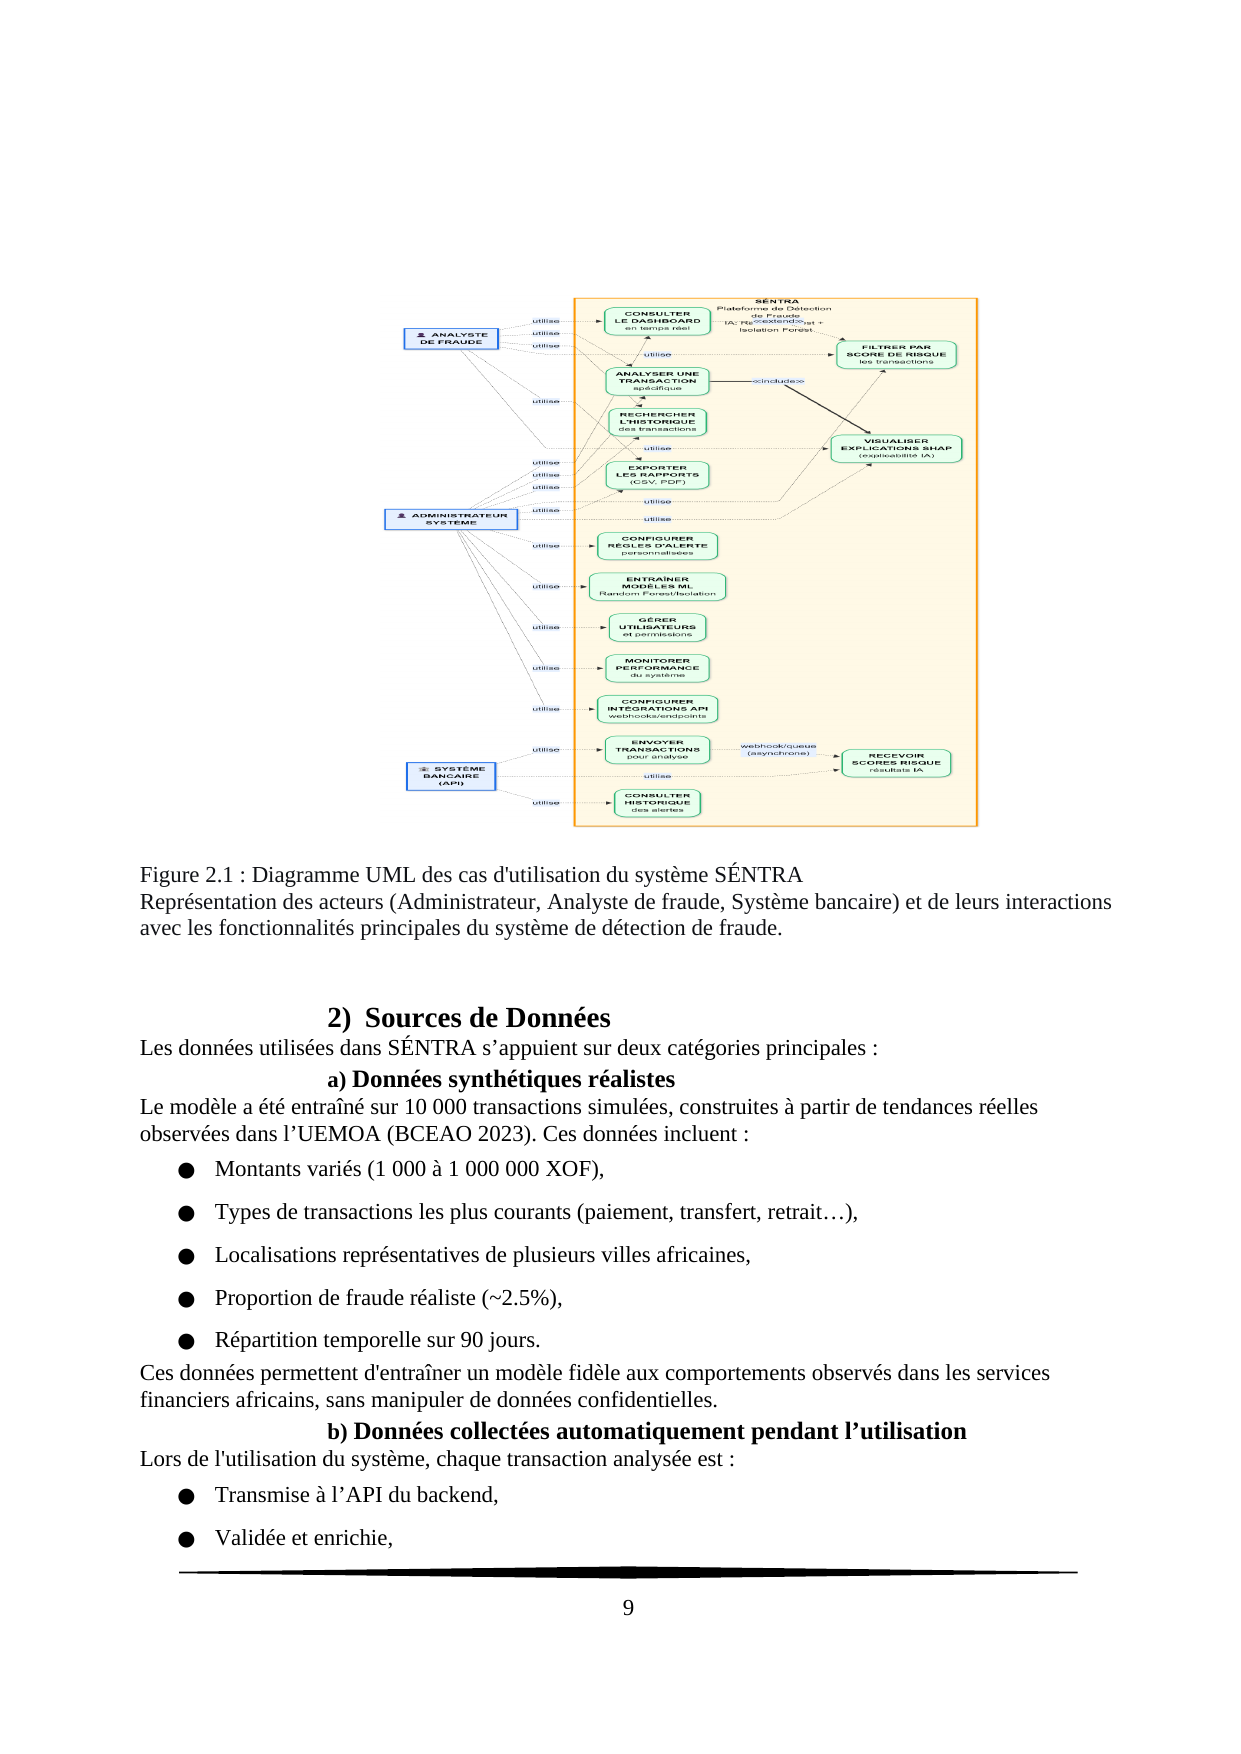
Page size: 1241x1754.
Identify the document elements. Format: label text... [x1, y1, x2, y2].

text Le modèle a été entraîné sur 10 000 transactions simulées, construites à partir de tendances réelles observées dans l’UEMOA (BCEAO 2023). Ces données incluent : [139, 1093, 1117, 1146]
list Montants variés (1 000 à 1 000 000 XOF), [177, 1146, 1117, 1189]
text Représentation des acteurs (Administrateur, Analyste de fraude, Système bancaire) et de leurs interactions avec les fonctionnalités principales du système de détection de fraude. [139, 888, 1117, 941]
list Transmise à l’API du backend, [177, 1471, 1117, 1514]
subtitle a) Données synthétiques réalistes [327, 1064, 1117, 1093]
list Localisations représentatives de plusieurs villes africaines, [177, 1231, 1117, 1274]
subtitle b) Données collectées automatiquement pendant l’utilisation [327, 1416, 1117, 1445]
text Lors de l'utilisation du système, chaque transaction analysée est : [139, 1445, 1117, 1471]
text Figure 2.1 : Diagramme UML des cas d'utilisation du système SÉNTRA [139, 862, 1117, 888]
text Les données utilisées dans SÉNTRA s’appuient sur deux catégories principales : [139, 1034, 1117, 1060]
list Proportion de fraude réaliste (~2.5%), [177, 1274, 1117, 1317]
list Validée et enrichie, [177, 1514, 1117, 1557]
list Types de transactions les plus courants (paiement, transfert, retrait…), [177, 1189, 1117, 1231]
subtitle Sources de Données [327, 1000, 1117, 1034]
picture [380, 295, 981, 829]
text Ces données permettent d'entraîner un modèle fidèle aux comportements observés dans les services financiers africains, sans manipuler de données confidentielles. [139, 1359, 1117, 1412]
list Répartition temporelle sur 90 jours. [177, 1317, 1117, 1359]
